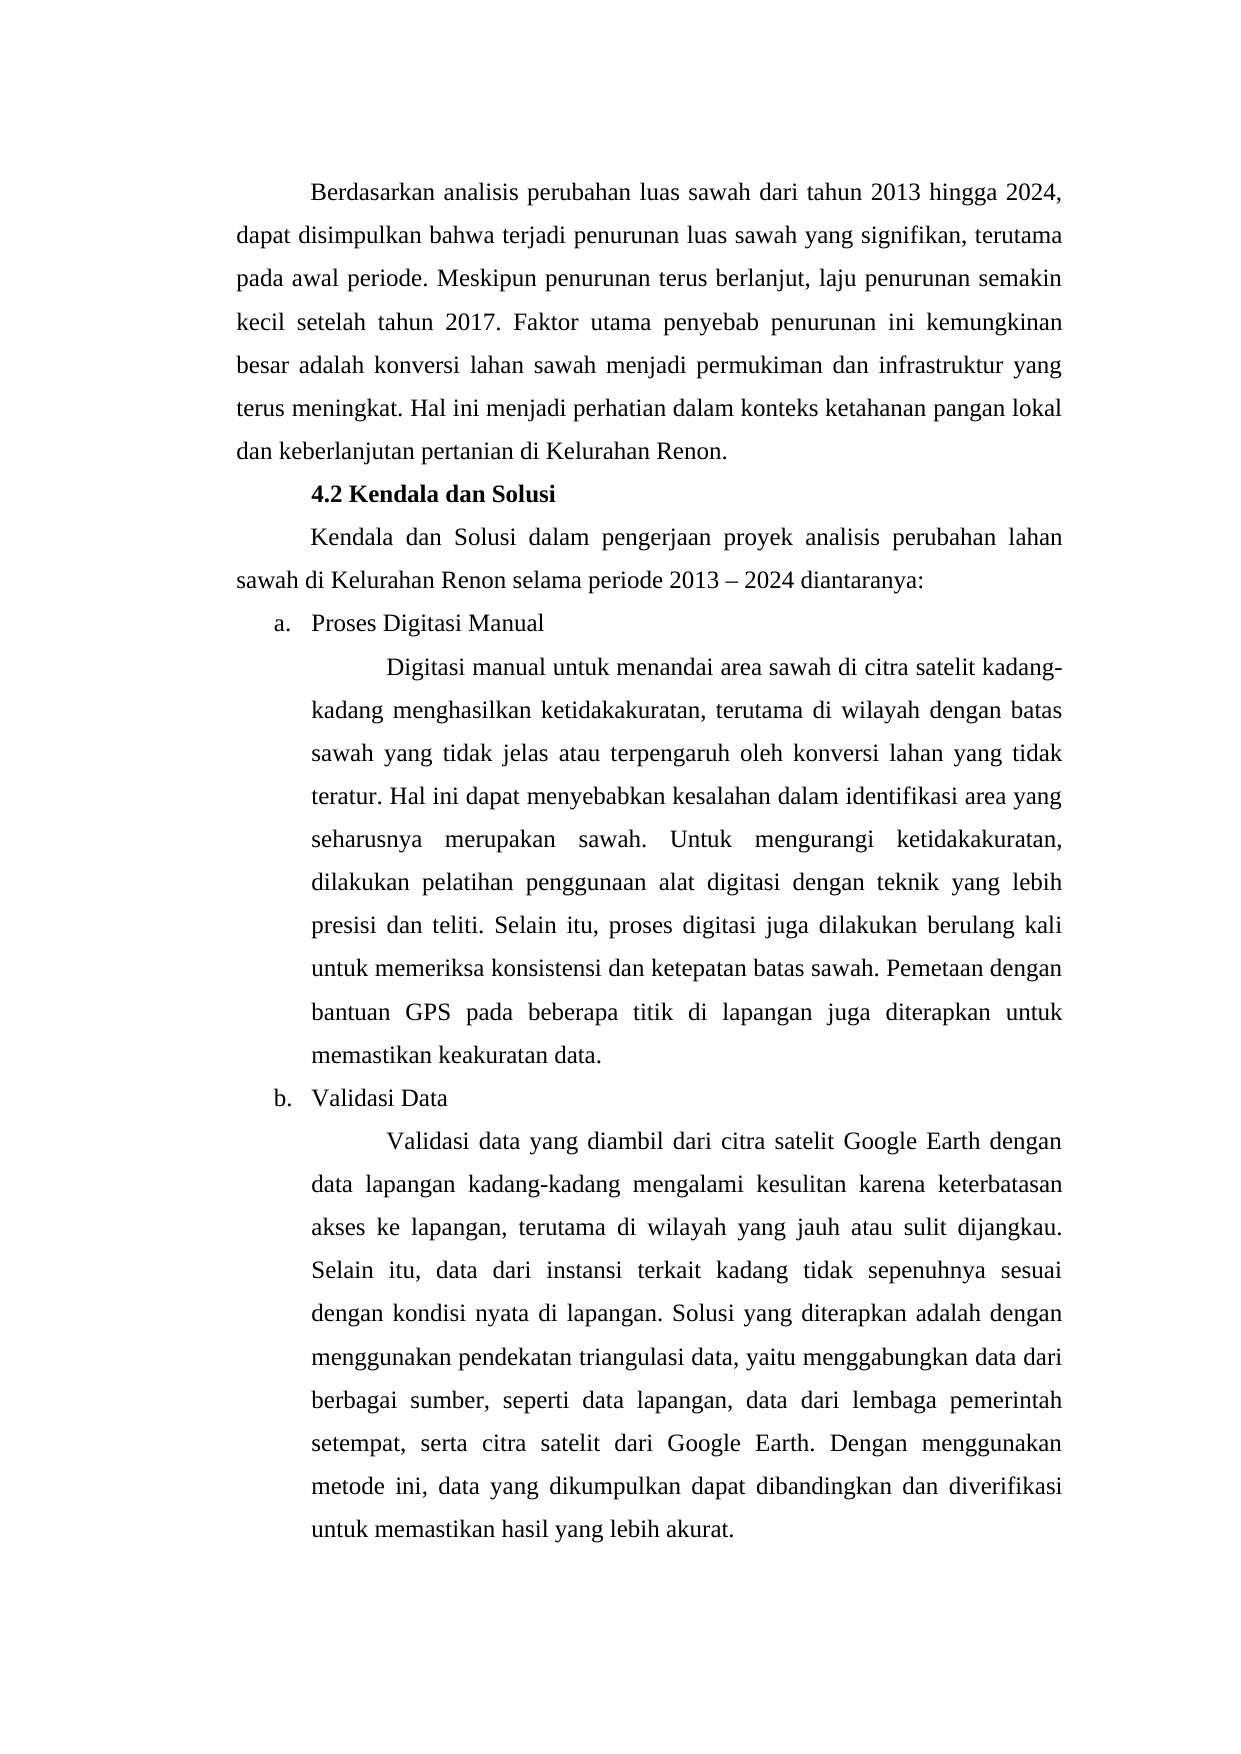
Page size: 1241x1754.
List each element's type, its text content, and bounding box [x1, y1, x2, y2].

list Proses Digitasi Manual [274, 608, 1063, 637]
list Validasi Data [274, 1083, 1063, 1112]
list Digitasi manual untuk menandai area sawah di citra satelit kadang-kadang menghasilkan ketidakakuratan, terutama di wilayah dengan batas sawah yang tidak jelas atau terpengaruh oleh konversi lahan yang tidak teratur. Hal ini dapat menyebabkan kesalahan dalam identifikasi area yang seharusnya merupakan sawah. Untuk mengurangi ketidakakuratan, dilakukan pelatihan penggunaan alat digitasi dengan teknik yang lebih presisi dan teliti. Selain itu, proses digitasi juga dilakukan berulang kali untuk memeriksa konsistensi dan ketepatan batas sawah. Pemetaan dengan bantuan GPS pada beberapa titik di lapangan juga diterapkan untuk memastikan keakuratan data. [311, 652, 1063, 1068]
subtitle 4.2 Kendala dan Solusi [311, 479, 1063, 508]
text Kendala dan Solusi dalam pengerjaan proyek analisis perubahan lahan sawah di Kelurahan Renon selama periode 2013 – 2024 diantaranya: [236, 522, 1063, 594]
text Berdasarkan analisis perubahan luas sawah dari tahun 2013 hingga 2024, dapat disimpulkan bahwa terjadi penurunan luas sawah yang signifikan, terutama pada awal periode. Meskipun penurunan terus berlanjut, laju penurunan semakin kecil setelah tahun 2017. Faktor utama penyebab penurunan ini kemungkinan besar adalah konversi lahan sawah menjadi permukiman dan infrastruktur yang terus meningkat. Hal ini menjadi perhatian dalam konteks ketahanan pangan lokal dan keberlanjutan pertanian di Kelurahan Renon. [236, 177, 1063, 465]
list Validasi data yang diambil dari citra satelit Google Earth dengan data lapangan kadang-kadang mengalami kesulitan karena keterbatasan akses ke lapangan, terutama di wilayah yang jauh atau sulit dijangkau. Selain itu, data dari instansi terkait kadang tidak sepenuhnya sesuai dengan kondisi nyata di lapangan. Solusi yang diterapkan adalah dengan menggunakan pendekatan triangulasi data, yaitu menggabungkan data dari berbagai sumber, seperti data lapangan, data dari lembaga pemerintah setempat, serta citra satelit dari Google Earth. Dengan menggunakan metode ini, data yang dikumpulkan dapat dibandingkan dan diverifikasi untuk memastikan hasil yang lebih akurat. [311, 1126, 1063, 1543]
